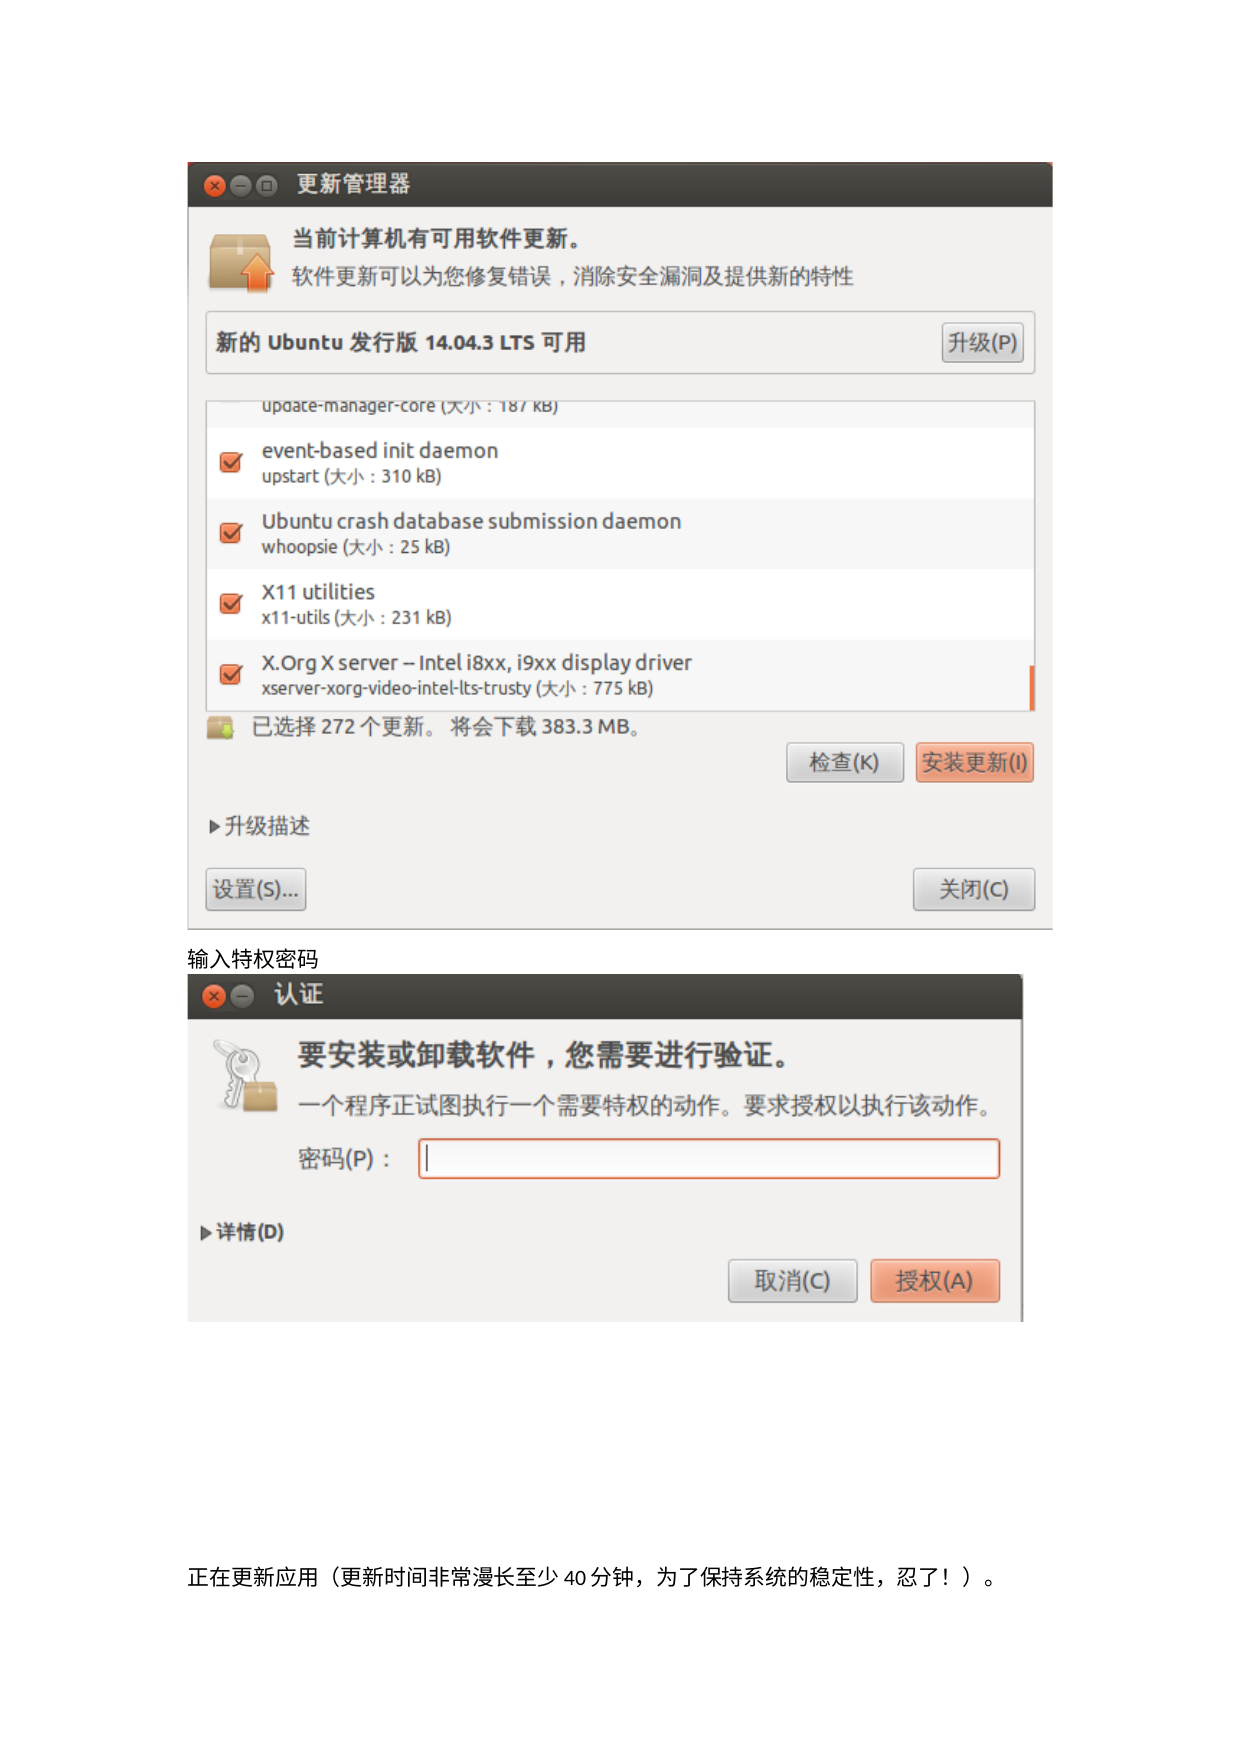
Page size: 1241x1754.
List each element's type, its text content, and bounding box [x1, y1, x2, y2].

text 正在更新应用（更新时间非常漫长至少40分钟，为了保持系统的稳定性，忍了！）。 [187, 1559, 1053, 1592]
picture [187, 974, 1024, 1322]
picture [187, 162, 1053, 930]
text 输入特权密码 [187, 942, 1053, 974]
